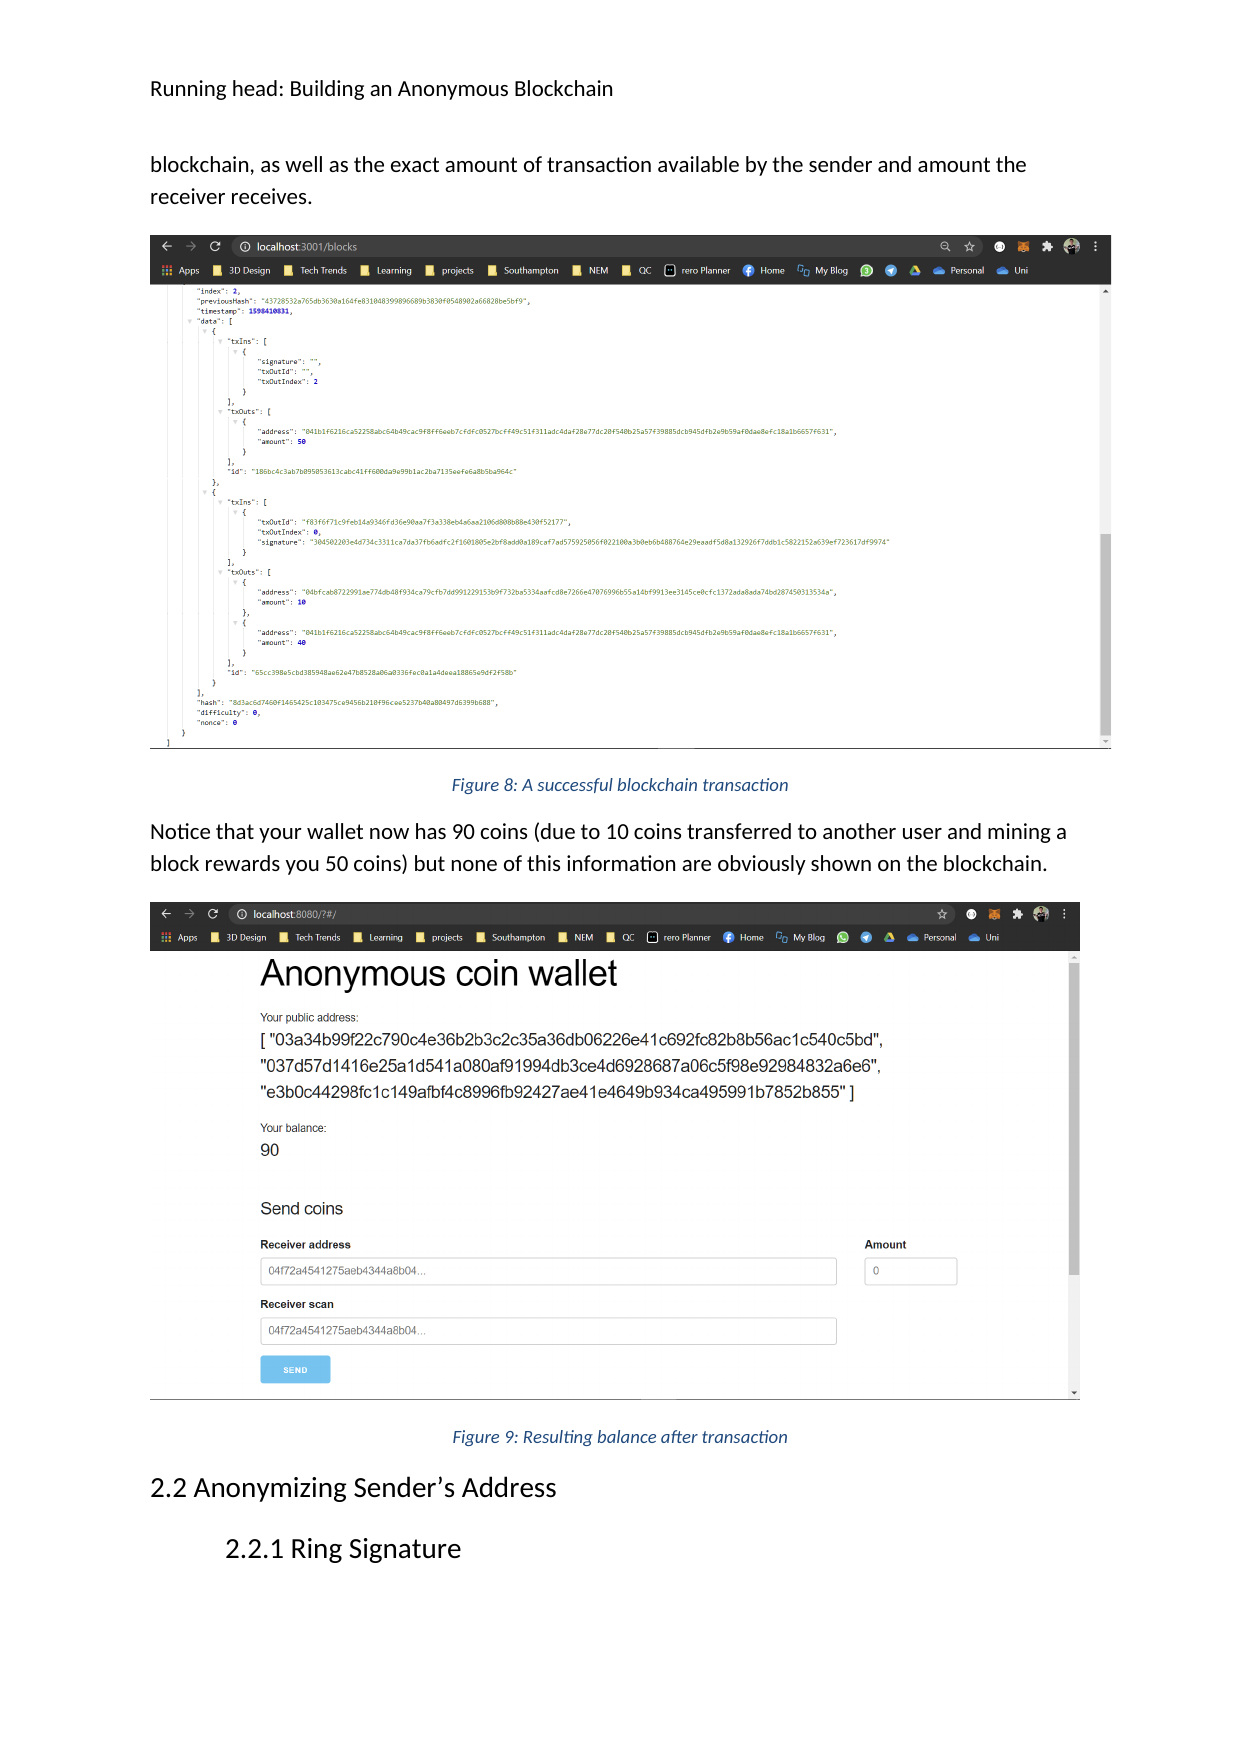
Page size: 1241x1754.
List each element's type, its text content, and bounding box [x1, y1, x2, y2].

text 2.2 Anonymizing Sender’s Address [150, 1469, 1090, 1504]
picture [150, 902, 1080, 1400]
text Notice that your wallet now has 90 coins (due to 10 coins transferred to another user and mining a block rewards you 50 coins) but none of this information are obviously shown on the blockchain. [150, 817, 1090, 877]
text Figure 9: Resulting balance after transaction [150, 1425, 1090, 1448]
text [150, 150, 1090, 210]
picture [150, 235, 1112, 749]
text Figure 8: A successful blockchain transaction [150, 773, 1090, 796]
text 2.2.1 Ring Signature [150, 1530, 1090, 1566]
